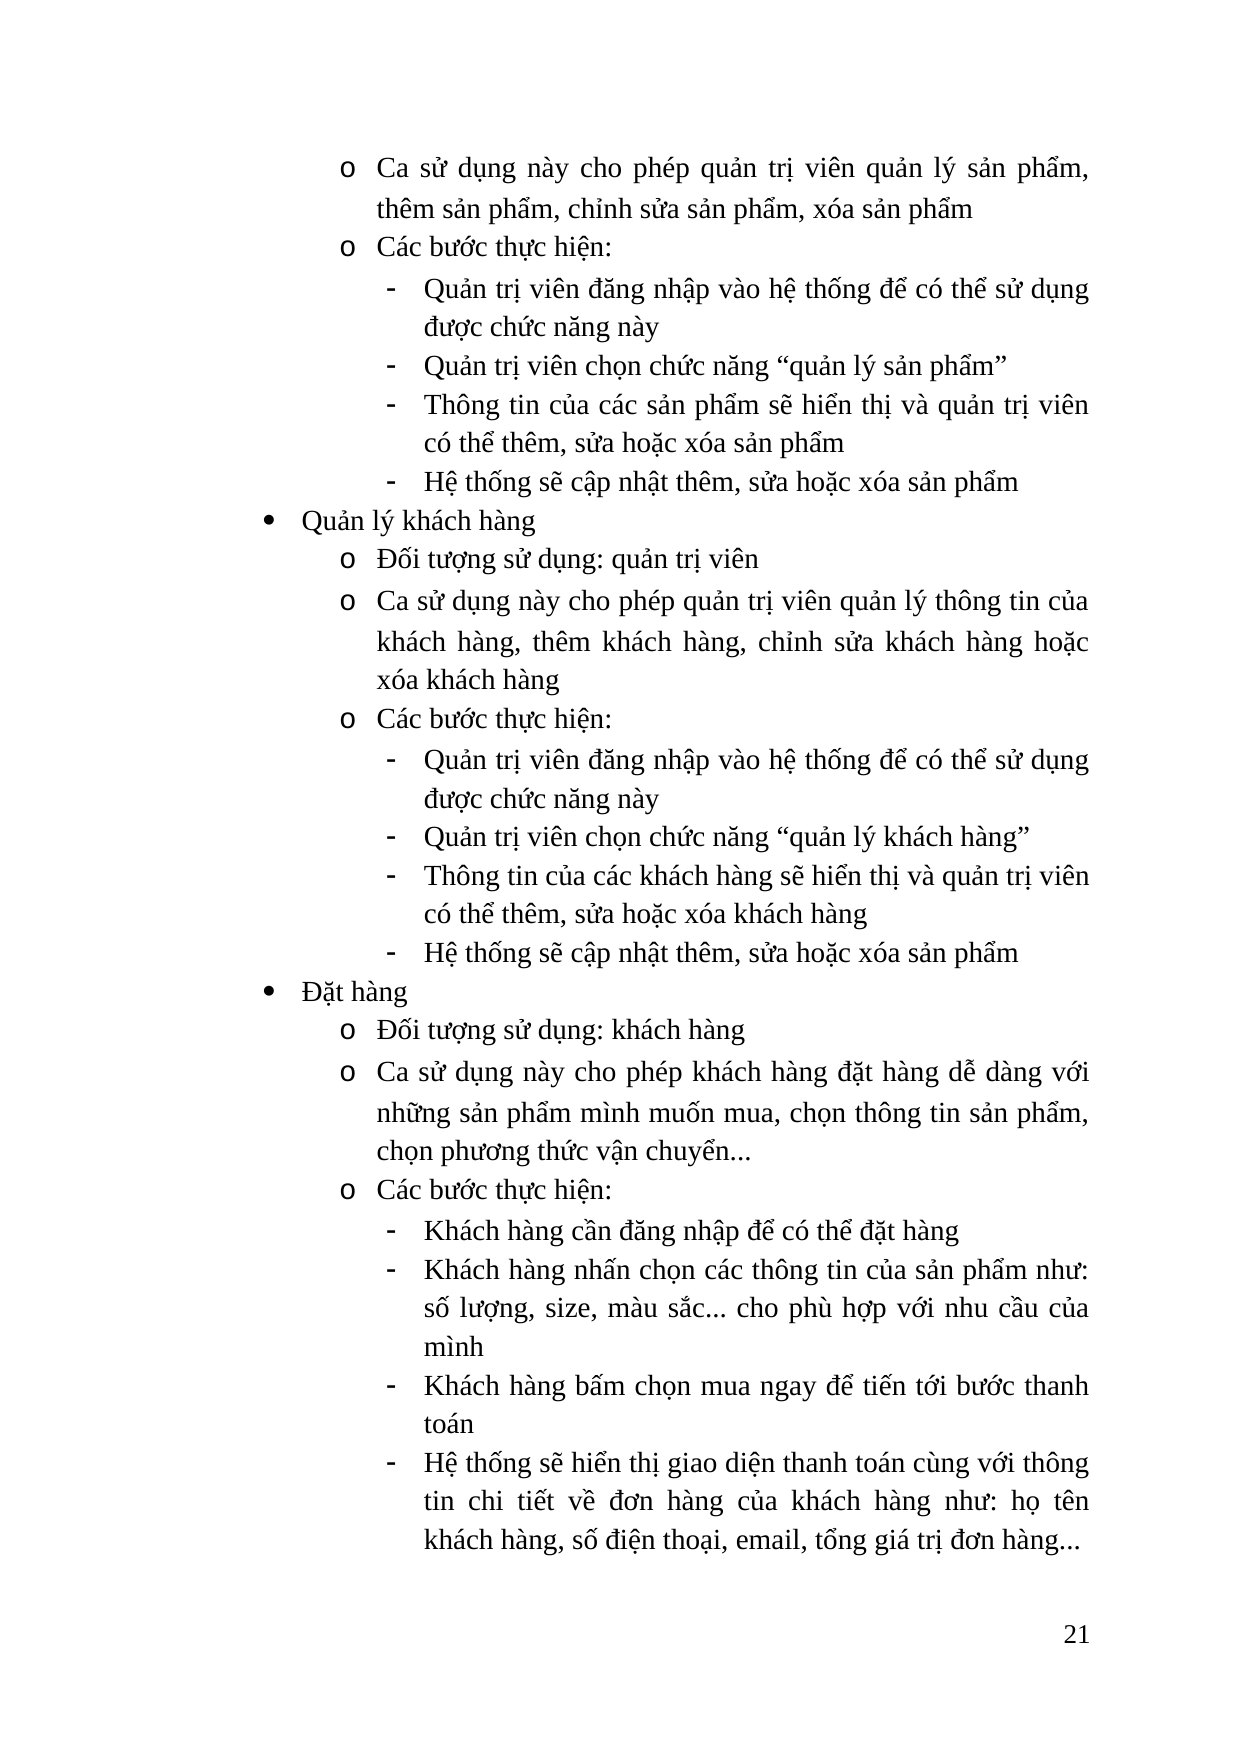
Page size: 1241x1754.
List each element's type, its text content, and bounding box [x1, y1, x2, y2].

list Các bước thực hiện: [339, 701, 1090, 737]
list Khách hàng nhấn chọn các thông tin của sản phẩm như: số lượng, size, màu sắc... cho phù hợp với nhu cầu của mình [386, 1252, 1090, 1363]
list Quản trị viên đăng nhập vào hệ thống để có thể sử dụng được chức năng này [386, 271, 1090, 343]
list Ca sử dụng này cho phép khách hàng đặt hàng dễ dàng với những sản phẩm mình muốn mua, chọn thông tin sản phẩm, chọn phương thức vận chuyển... [339, 1054, 1090, 1167]
list Khách hàng bấm chọn mua ngay để tiến tới bước thanh toán [386, 1368, 1090, 1440]
list Hệ thống sẽ cập nhật thêm, sửa hoặc xóa sản phẩm [386, 464, 1090, 498]
list Hệ thống sẽ hiển thị giao diện thanh toán cùng với thông tin chi tiết về đơn hàng của khách hàng như: họ tên khách hàng, số điện thoại, email, tổng giá trị đơn hàng... [386, 1445, 1090, 1556]
list Đối tượng sử dụng: khách hàng [339, 1012, 1090, 1048]
list Quản trị viên chọn chức năng “quản lý khách hàng” [386, 819, 1090, 853]
list Ca sử dụng này cho phép quản trị viên quản lý thông tin của khách hàng, thêm khách hàng, chỉnh sửa khách hàng hoặc xóa khách hàng [339, 583, 1090, 696]
list Thông tin của các sản phẩm sẽ hiển thị và quản trị viên có thể thêm, sửa hoặc xóa sản phẩm [386, 387, 1090, 459]
list Đặt hàng [264, 974, 1090, 1007]
list Quản trị viên chọn chức năng “quản lý sản phẩm” [386, 348, 1090, 382]
list Thông tin của các khách hàng sẽ hiển thị và quản trị viên có thể thêm, sửa hoặc xóa khách hàng [386, 858, 1090, 930]
list Các bước thực hiện: [339, 229, 1090, 266]
list Đối tượng sử dụng: quản trị viên [339, 541, 1090, 577]
list Ca sử dụng này cho phép quản trị viên quản lý sản phẩm, thêm sản phẩm, chỉnh sửa sản phẩm, xóa sản phẩm [339, 150, 1090, 224]
list Khách hàng cần đăng nhập để có thể đặt hàng [386, 1213, 1090, 1247]
list Các bước thực hiện: [339, 1172, 1090, 1208]
list Quản trị viên đăng nhập vào hệ thống để có thể sử dụng được chức năng này [386, 742, 1090, 814]
list Quản lý khách hàng [264, 503, 1090, 536]
list Hệ thống sẽ cập nhật thêm, sửa hoặc xóa sản phẩm [386, 935, 1090, 969]
